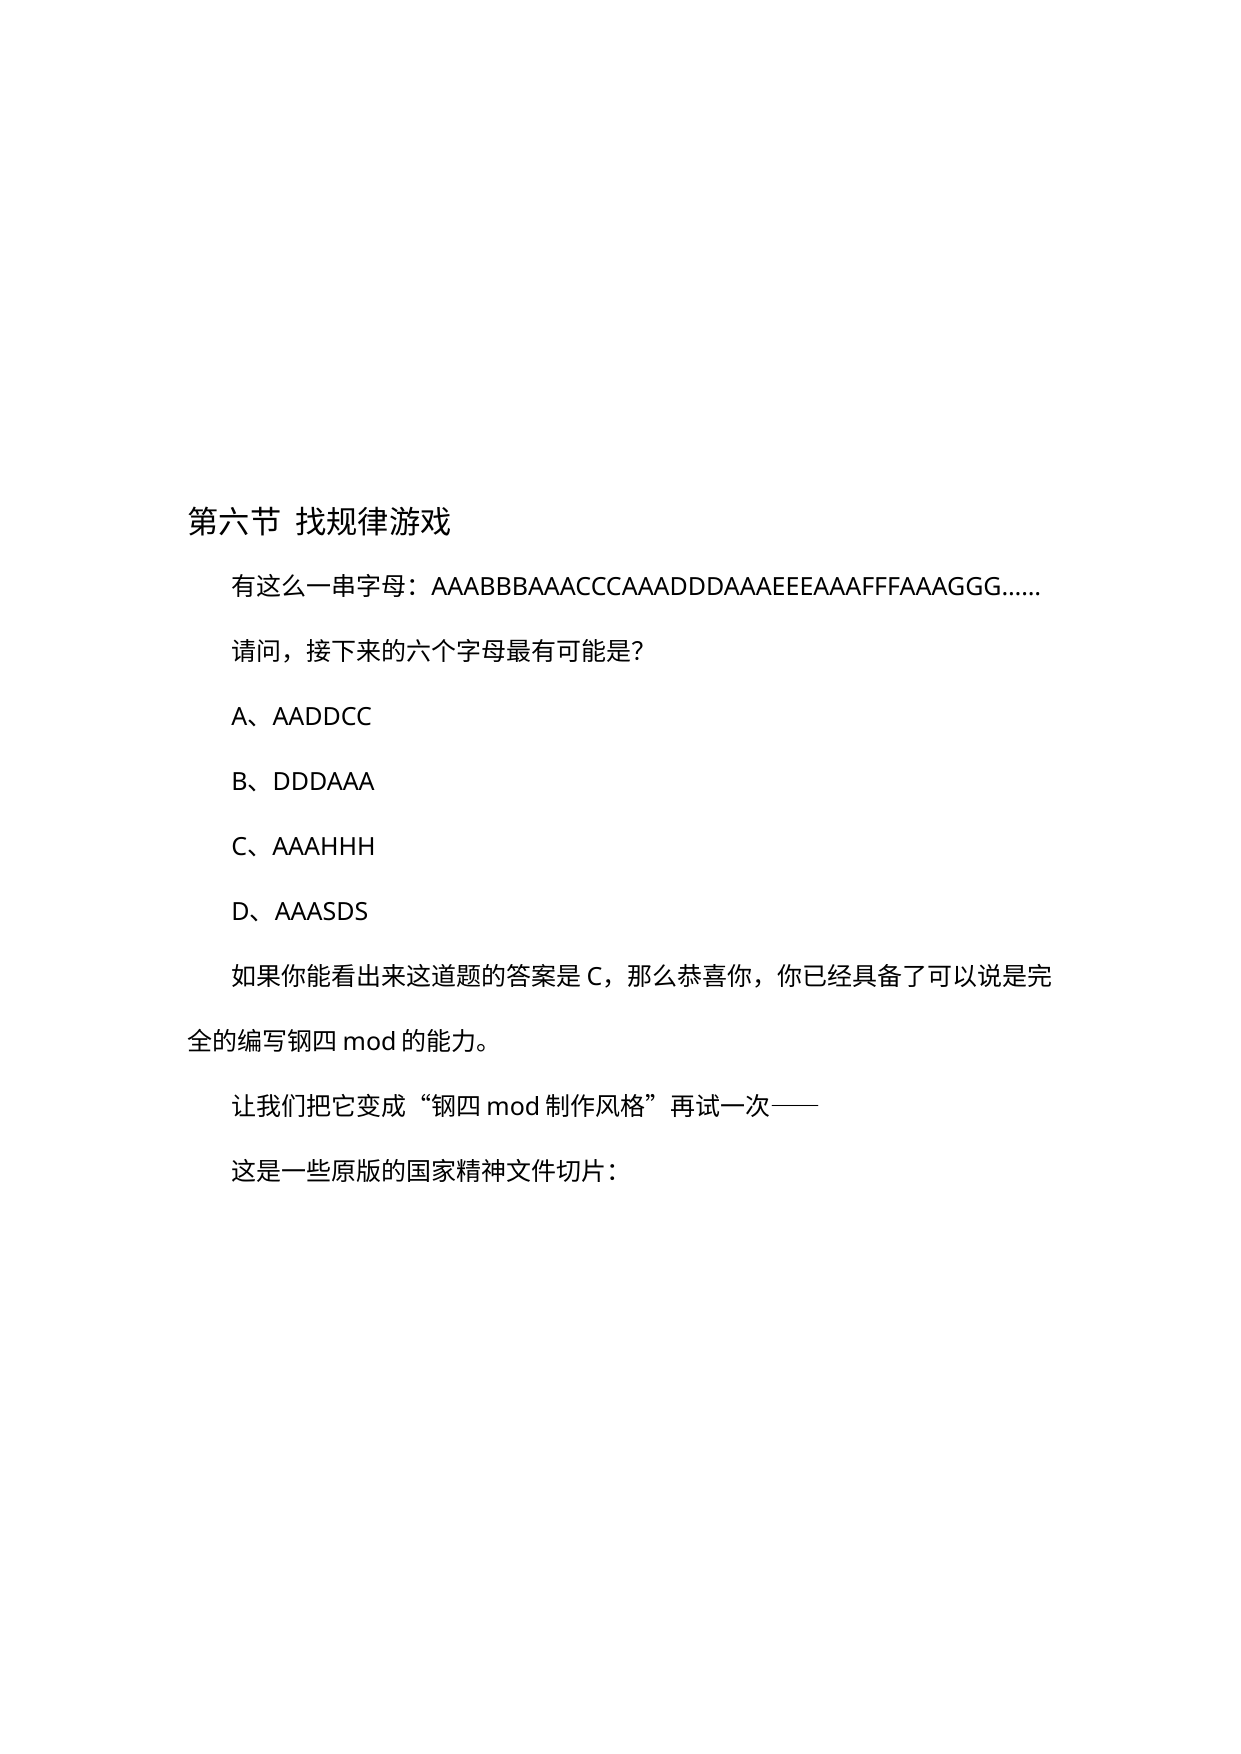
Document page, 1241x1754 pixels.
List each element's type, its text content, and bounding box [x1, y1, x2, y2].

text A、AADDCC [187, 682, 1053, 747]
text 有这么一串字母：AAABBBAAACCCAAADDDAAAEEEAAAFFFAAAGGG…… [187, 552, 1053, 617]
text 请问，接下来的六个字母最有可能是？ [187, 617, 1053, 682]
text B、DDDAAA [187, 747, 1053, 812]
text D、AAASDS [187, 877, 1053, 942]
text 这是一些原版的国家精神文件切片： [187, 1137, 1053, 1202]
text C、AAAHHH [187, 812, 1053, 877]
text 第六节 找规律游戏 [187, 487, 1053, 552]
text 让我们把它变成“钢四mod制作风格”再试一次—— [187, 1072, 1053, 1137]
text 如果你能看出来这道题的答案是C，那么恭喜你，你已经具备了可以说是完全的编写钢四mod的能力。 [187, 942, 1053, 1072]
